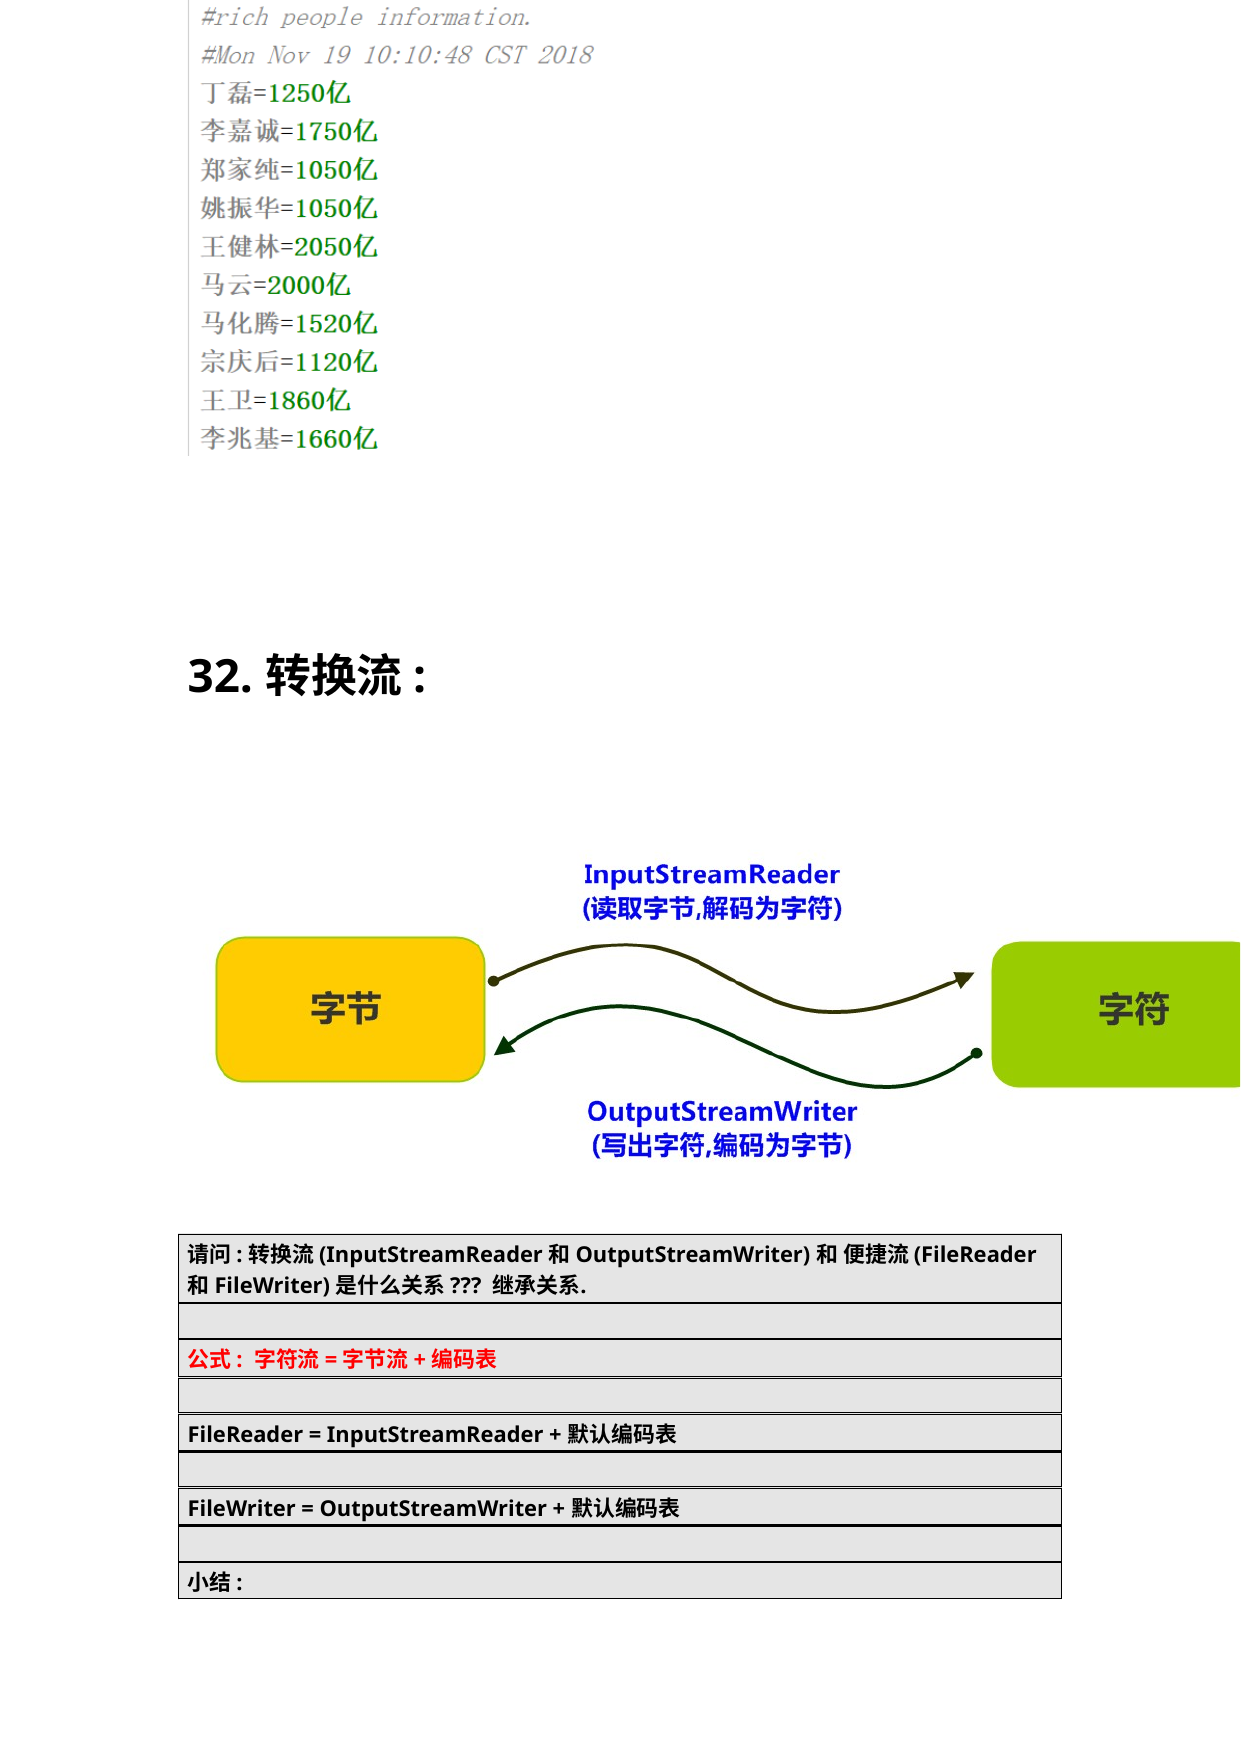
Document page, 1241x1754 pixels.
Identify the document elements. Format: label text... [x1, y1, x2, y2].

picture [187, 0, 599, 456]
subtitle 32. 转换流 : [187, 639, 1053, 706]
text FileReader = InputStreamReader + 默认编码表 [179, 1415, 1061, 1450]
text 公式 : 字符流 = 字节流 + 编码表 [179, 1340, 1061, 1376]
text FileWriter = OutputStreamWriter + 默认编码表 [179, 1489, 1061, 1524]
text 小结 : [179, 1563, 1061, 1598]
picture [187, 834, 1241, 1204]
text 请问 : 转换流 (InputStreamReader 和 OutputStreamWriter) 和 便捷流 (FileReader 和 FileWriter) 是什么关系 ??? 继承关系. [179, 1235, 1061, 1302]
